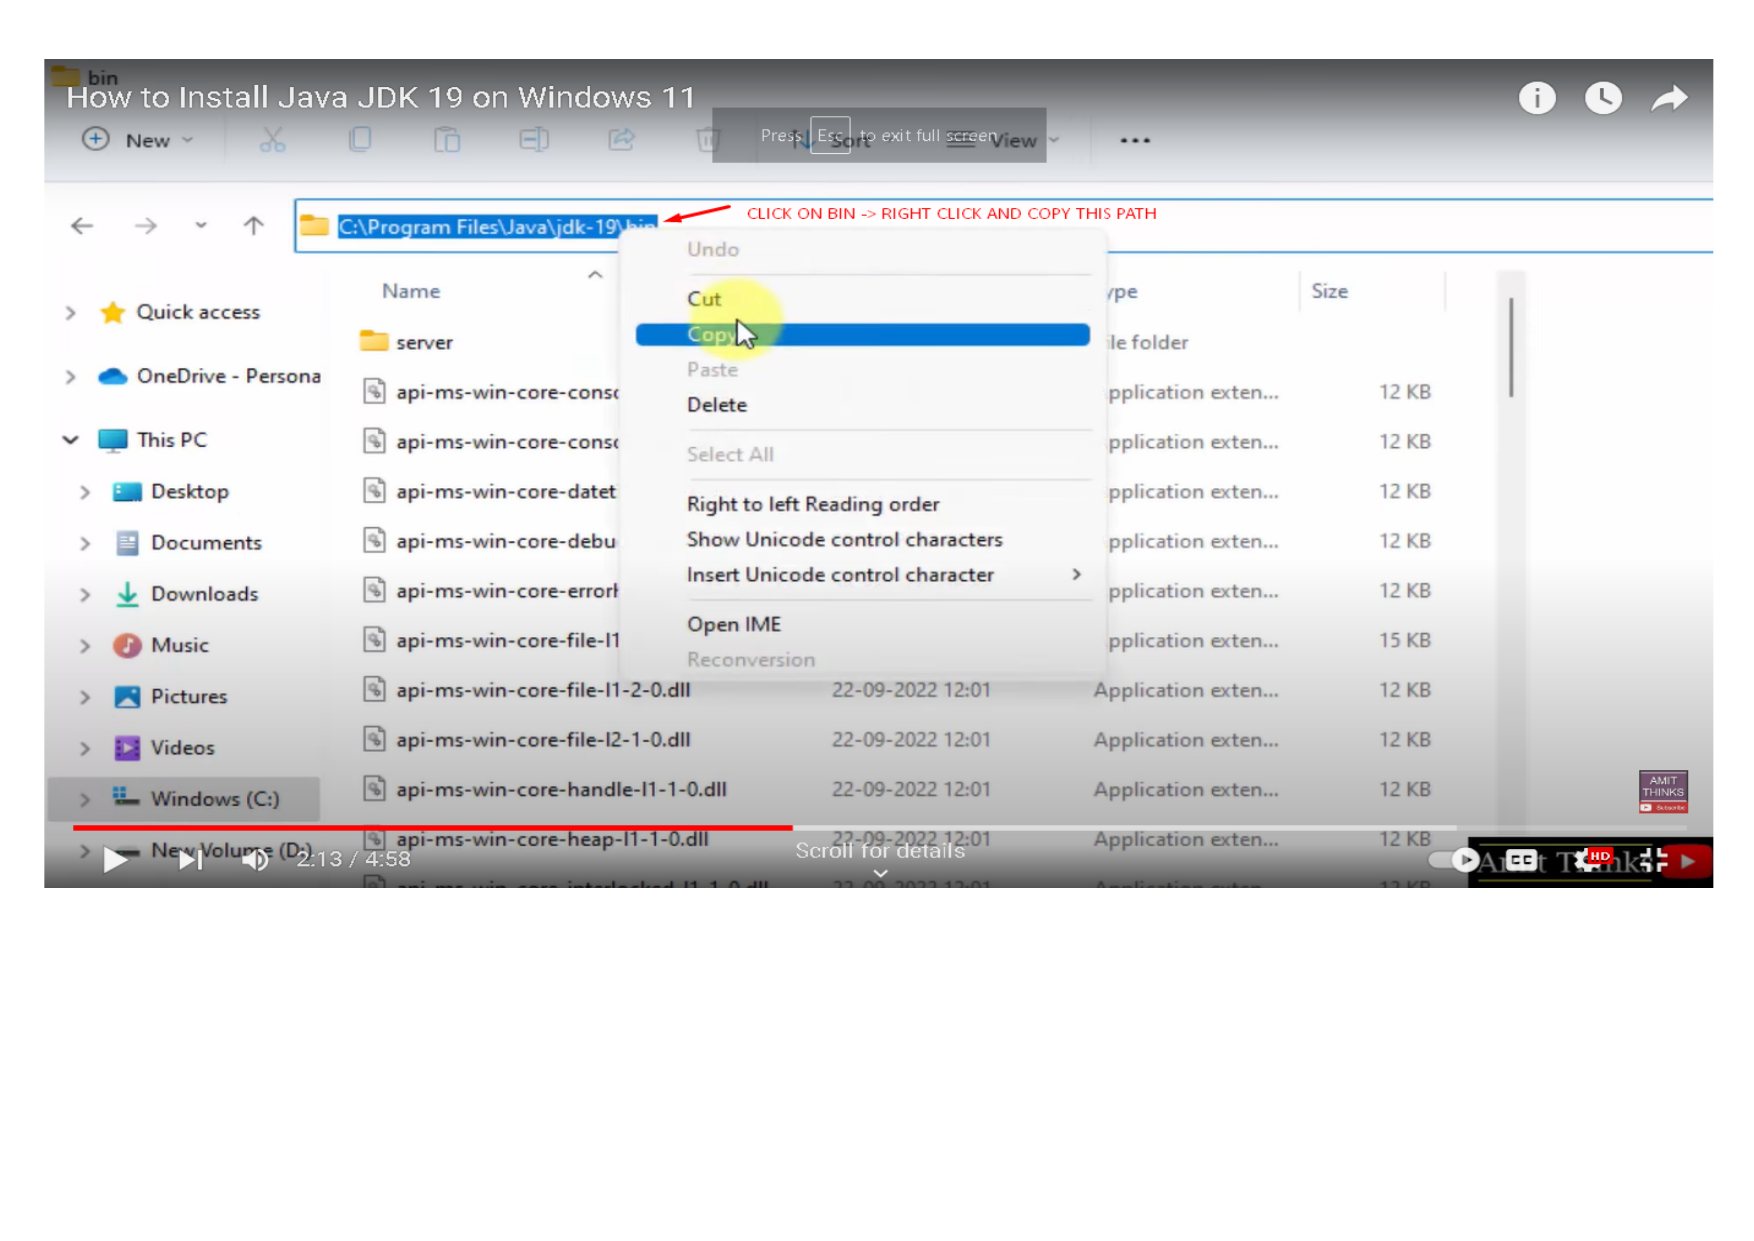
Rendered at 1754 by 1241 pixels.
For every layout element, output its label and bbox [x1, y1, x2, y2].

picture [44, 59, 1714, 888]
